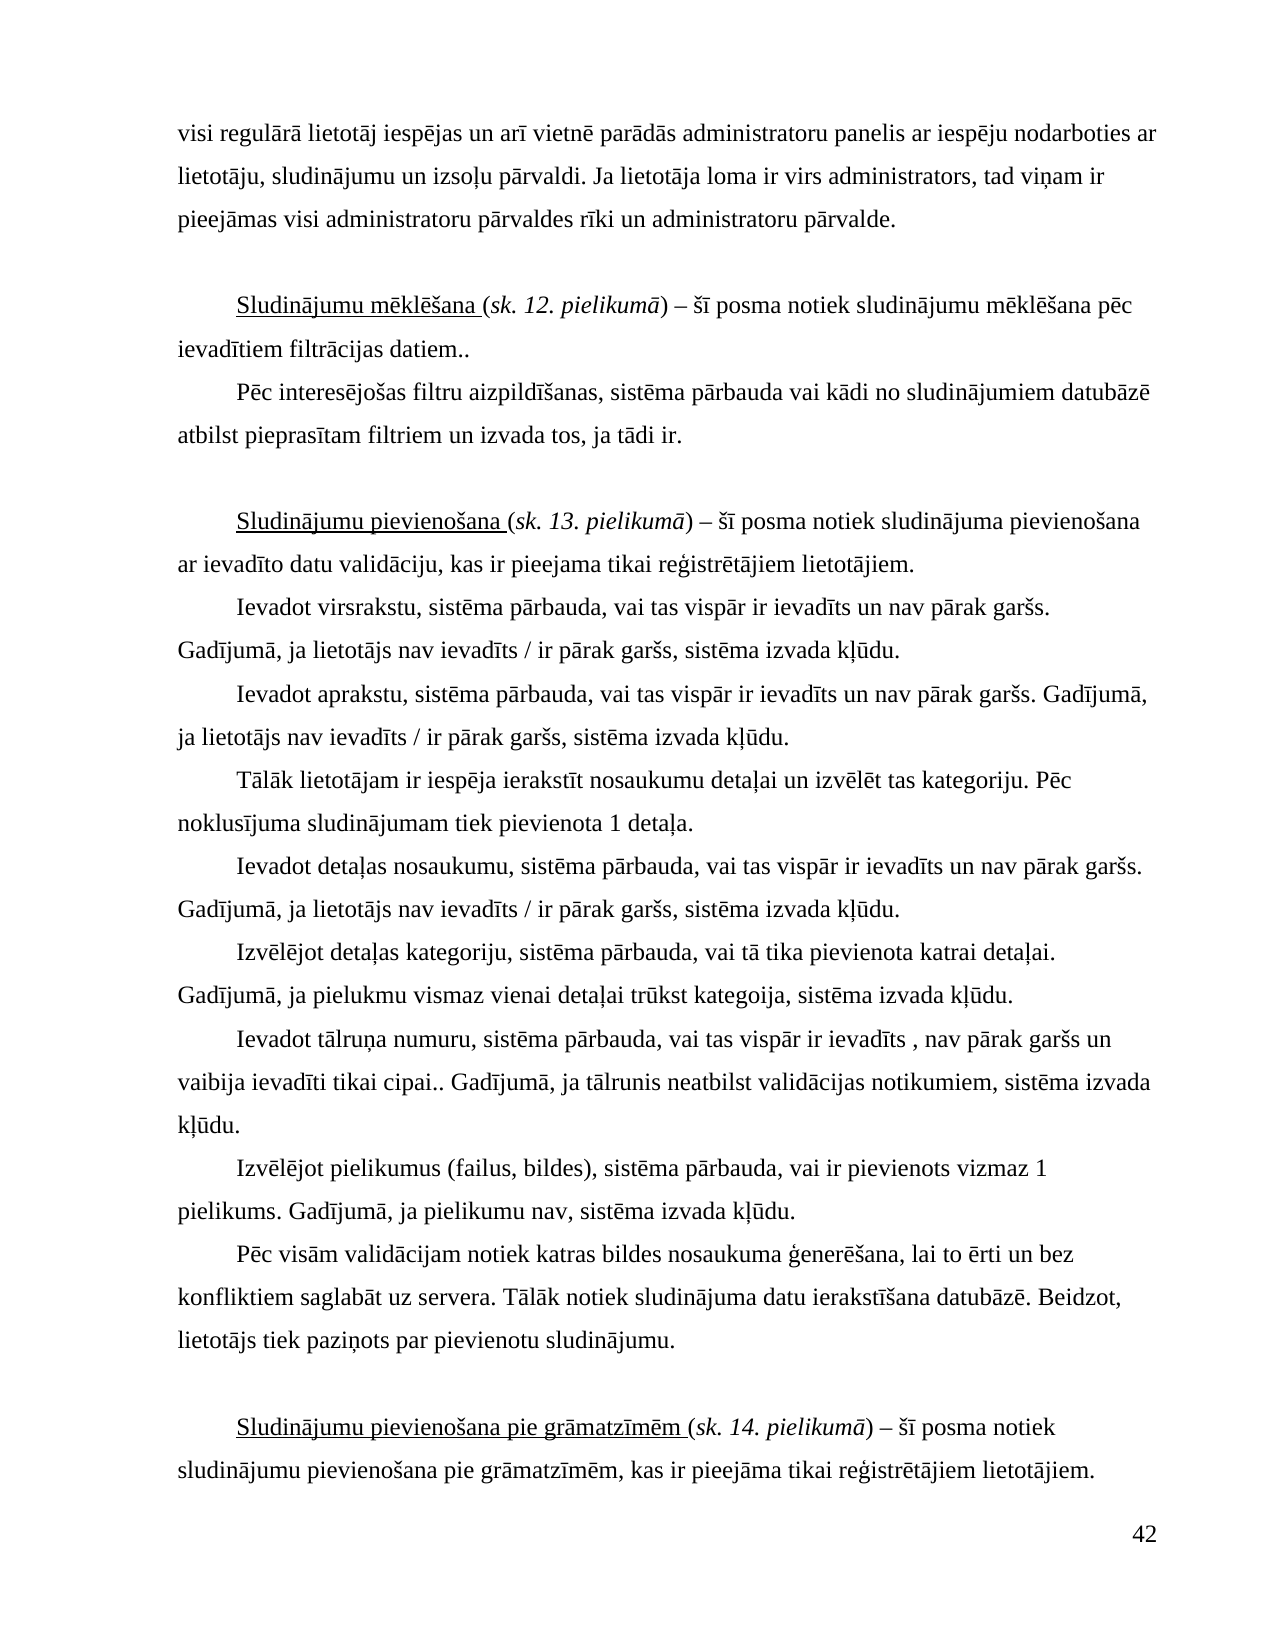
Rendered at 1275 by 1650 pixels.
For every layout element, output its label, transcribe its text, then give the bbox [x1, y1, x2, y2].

text Pēc interesējošas filtru aizpildīšanas, sistēma pārbauda vai kādi no sludinājumiem datubāzē atbilst pieprasītam filtriem un izvada tos, ja tādi ir. [177, 377, 1157, 449]
text Sludinājumu mēklēšana (sk. 12. pielikumā) – šī posma notiek sludinājumu mēklēšana pēc ievadītiem filtrācijas datiem.. [177, 291, 1157, 362]
text Ievadot aprakstu, sistēma pārbauda, vai tas vispār ir ievadīts un nav pārak garšs. Gadījumā, ja lietotājs nav ievadīts / ir pārak garšs, sistēma izvada kļūdu. [177, 679, 1157, 751]
text Sludinājumu pievienošana pie grāmatzīmēm (sk. 14. pielikumā) – šī posma notiek sludinājumu pievienošana pie grāmatzīmēm, kas ir pieejāma tikai reģistrētājiem lietotājiem. [177, 1412, 1157, 1484]
text Izvēlējot detaļas kategoriju, sistēma pārbauda, vai tā tika pievienota katrai detaļai. Gadījumā, ja pielukmu vismaz vienai detaļai trūkst kategoija, sistēma izvada kļūdu. [177, 937, 1157, 1009]
text Ievadot virsrakstu, sistēma pārbauda, vai tas vispār ir ievadīts un nav pārak garšs. Gadījumā, ja lietotājs nav ievadīts / ir pārak garšs, sistēma izvada kļūdu. [177, 592, 1157, 664]
text Ievadot detaļas nosaukumu, sistēma pārbauda, vai tas vispār ir ievadīts un nav pārak garšs. Gadījumā, ja lietotājs nav ievadīts / ir pārak garšs, sistēma izvada kļūdu. [177, 851, 1157, 923]
text Ievadot tālruņa numuru, sistēma pārbauda, vai tas vispār ir ievadīts , nav pārak garšs un vaibija ievadīti tikai cipai.. Gadījumā, ja tālrunis neatbilst validācijas notikumiem, sistēma izvada kļūdu. [177, 1024, 1157, 1139]
text Sludinājumu pievienošana (sk. 13. pielikumā) – šī posma notiek sludinājuma pievienošana ar ievadīto datu validāciju, kas ir pieejama tikai reģistrētājiem lietotājiem. [177, 506, 1157, 578]
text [177, 118, 1157, 233]
text Pēc visām validācijam notiek katras bildes nosaukuma ģenerēšana, lai to ērti un bez konfliktiem saglabāt uz servera. Tālāk notiek sludinājuma datu ierakstīšana datubāzē. Beidzot, lietotājs tiek paziņots par pievienotu sludinājumu. [177, 1239, 1157, 1354]
text Izvēlējot pielikumus (failus, bildes), sistēma pārbauda, vai ir pievienots vizmaz 1 pielikums. Gadījumā, ja pielikumu nav, sistēma izvada kļūdu. [177, 1153, 1157, 1225]
text Tālāk lietotājam ir iespēja ierakstīt nosaukumu detaļai un izvēlēt tas kategoriju. Pēc noklusījuma sludinājumam tiek pievienota 1 detaļa. [177, 765, 1157, 837]
